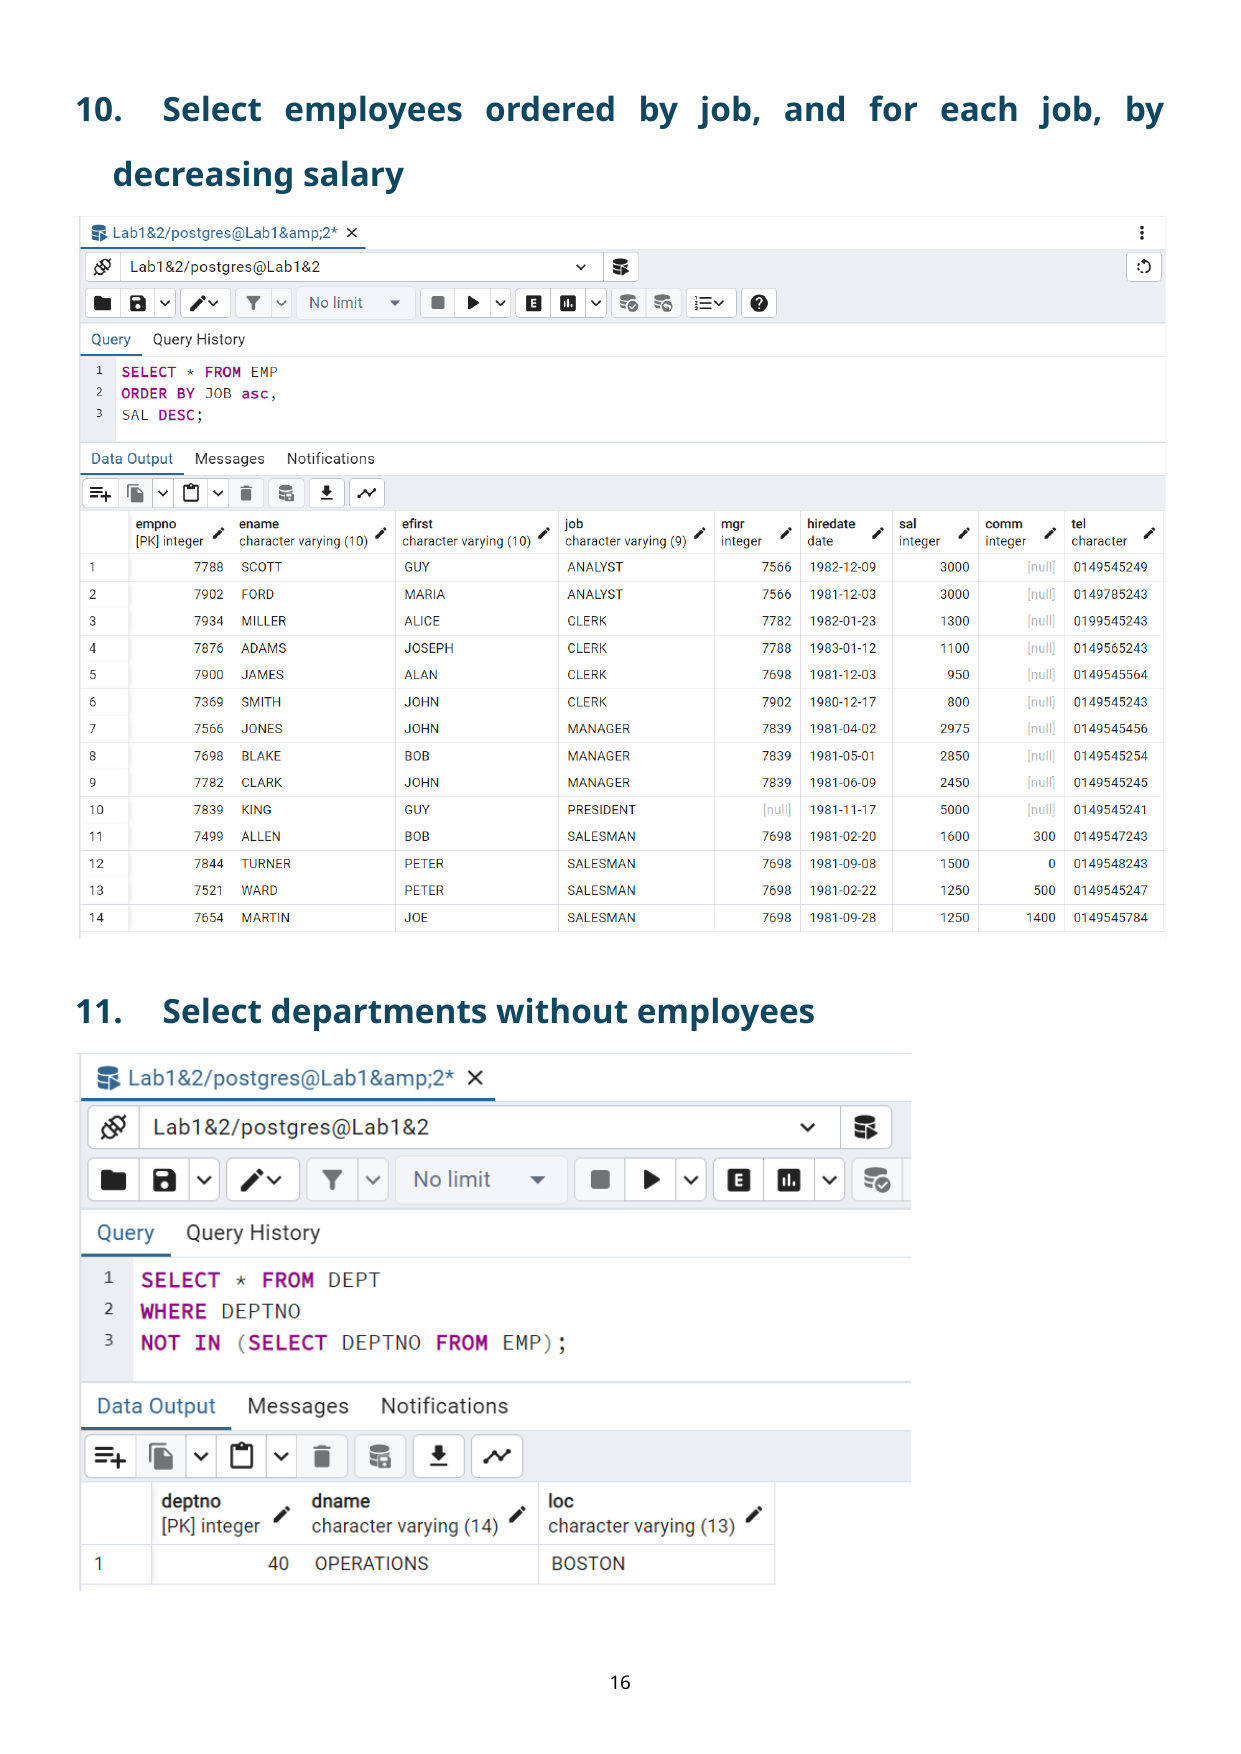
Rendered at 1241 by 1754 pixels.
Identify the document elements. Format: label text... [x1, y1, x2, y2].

subtitle Select departments without employees [75, 978, 1165, 1043]
subtitle Select employees ordered by job, and for each job, by decreasing salary [75, 76, 1165, 206]
